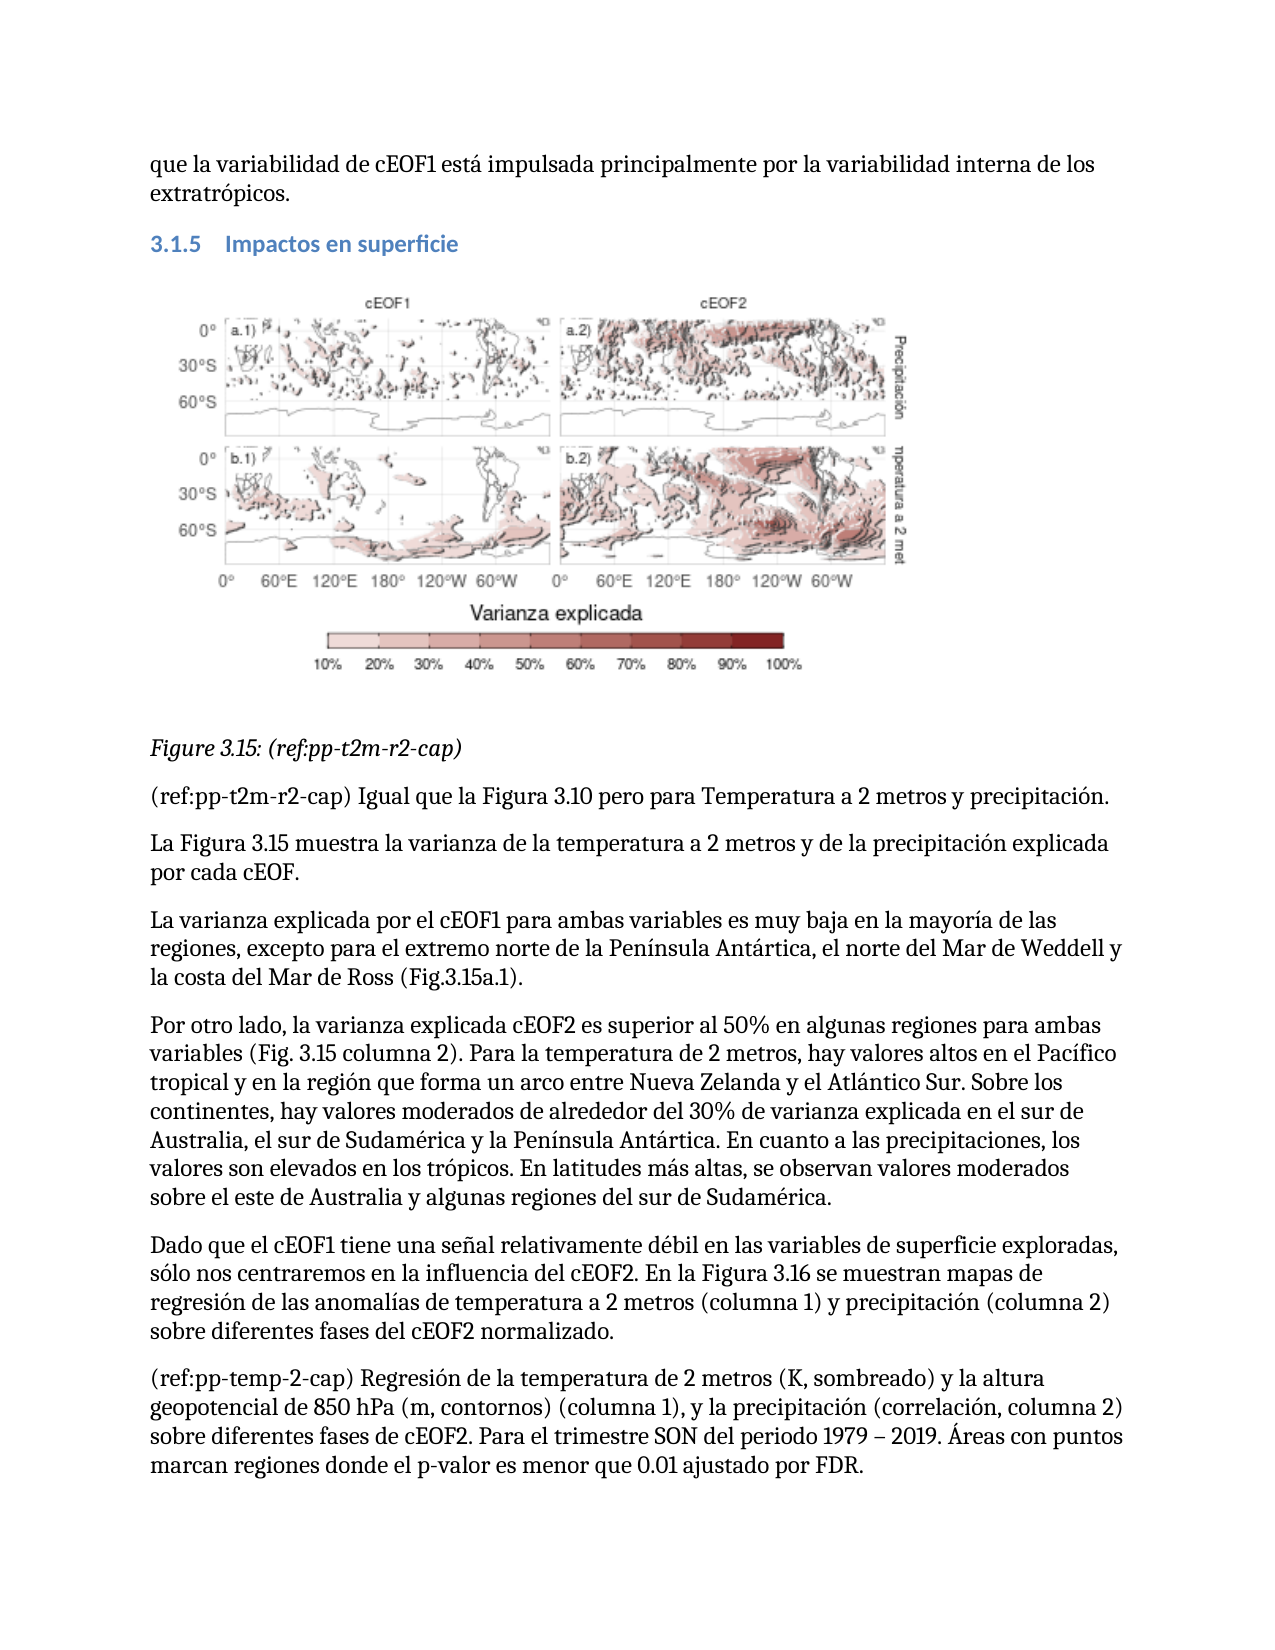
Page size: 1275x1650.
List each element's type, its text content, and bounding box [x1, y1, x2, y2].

text (ref:pp-t2m-r2-cap) Igual que la Figura 3.10 pero para Temperatura a 2 metros y precipitación. [150, 782, 1125, 811]
text Por otro lado, la varianza explicada cEOF2 es superior al 50% en algunas regiones para ambas variables (Fig. 3.15 columna 2). Para la temperatura de 2 metros, hay valores altos en el Pacífico tropical y en la región que forma un arco entre Nueva Zelanda y el Atlántico Sur. Sobre los continentes, hay valores moderados de alrededor del 30% de varianza explicada en el sur de Australia, el sur de Sudamérica y la Península Antártica. En cuanto a las precipitaciones, los valores son elevados en los trópicos. En latitudes más altas, se observan valores moderados sobre el este de Australia y algunas regiones del sur de Sudamérica. [150, 1011, 1125, 1212]
text La Figura 3.15 muestra la varianza de la temperatura a 2 metros y de la precipitación explicada por cada cEOF. [150, 829, 1125, 887]
subtitle 3.1.5 Impactos en superficie [150, 228, 1125, 259]
text Figure 3.15: (ref:pp-t2m-r2-cap) [150, 734, 1125, 763]
text La varianza explicada por el cEOF1 para ambas variables es muy baja en la mayoría de las regiones, excepto para el extremo norte de la Península Antártica, el norte del Mar de Weddell y la costa del Mar de Ross (Fig.3.15a.1). [150, 906, 1125, 992]
picture [168, 258, 927, 714]
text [150, 150, 1125, 207]
text (ref:pp-temp-2-cap) Regresión de la temperatura de 2 metros (K, sombreado) y la altura geopotencial de 850 hPa (m, contornos) (columna 1), y la precipitación (correlación, columna 2) sobre diferentes fases de cEOF2. Para el trimestre SON del periodo 1979 – 2019. Áreas con puntos marcan regiones donde el p-valor es menor que 0.01 ajustado por FDR. [150, 1364, 1125, 1479]
text Dado que el cEOF1 tiene una señal relativamente débil en las variables de superficie exploradas, sólo nos centraremos en la influencia del cEOF2. En la Figura 3.16 se muestran mapas de regresión de las anomalías de temperatura a 2 metros (columna 1) y precipitación (columna 2) sobre diferentes fases del cEOF2 normalizado. [150, 1231, 1125, 1346]
